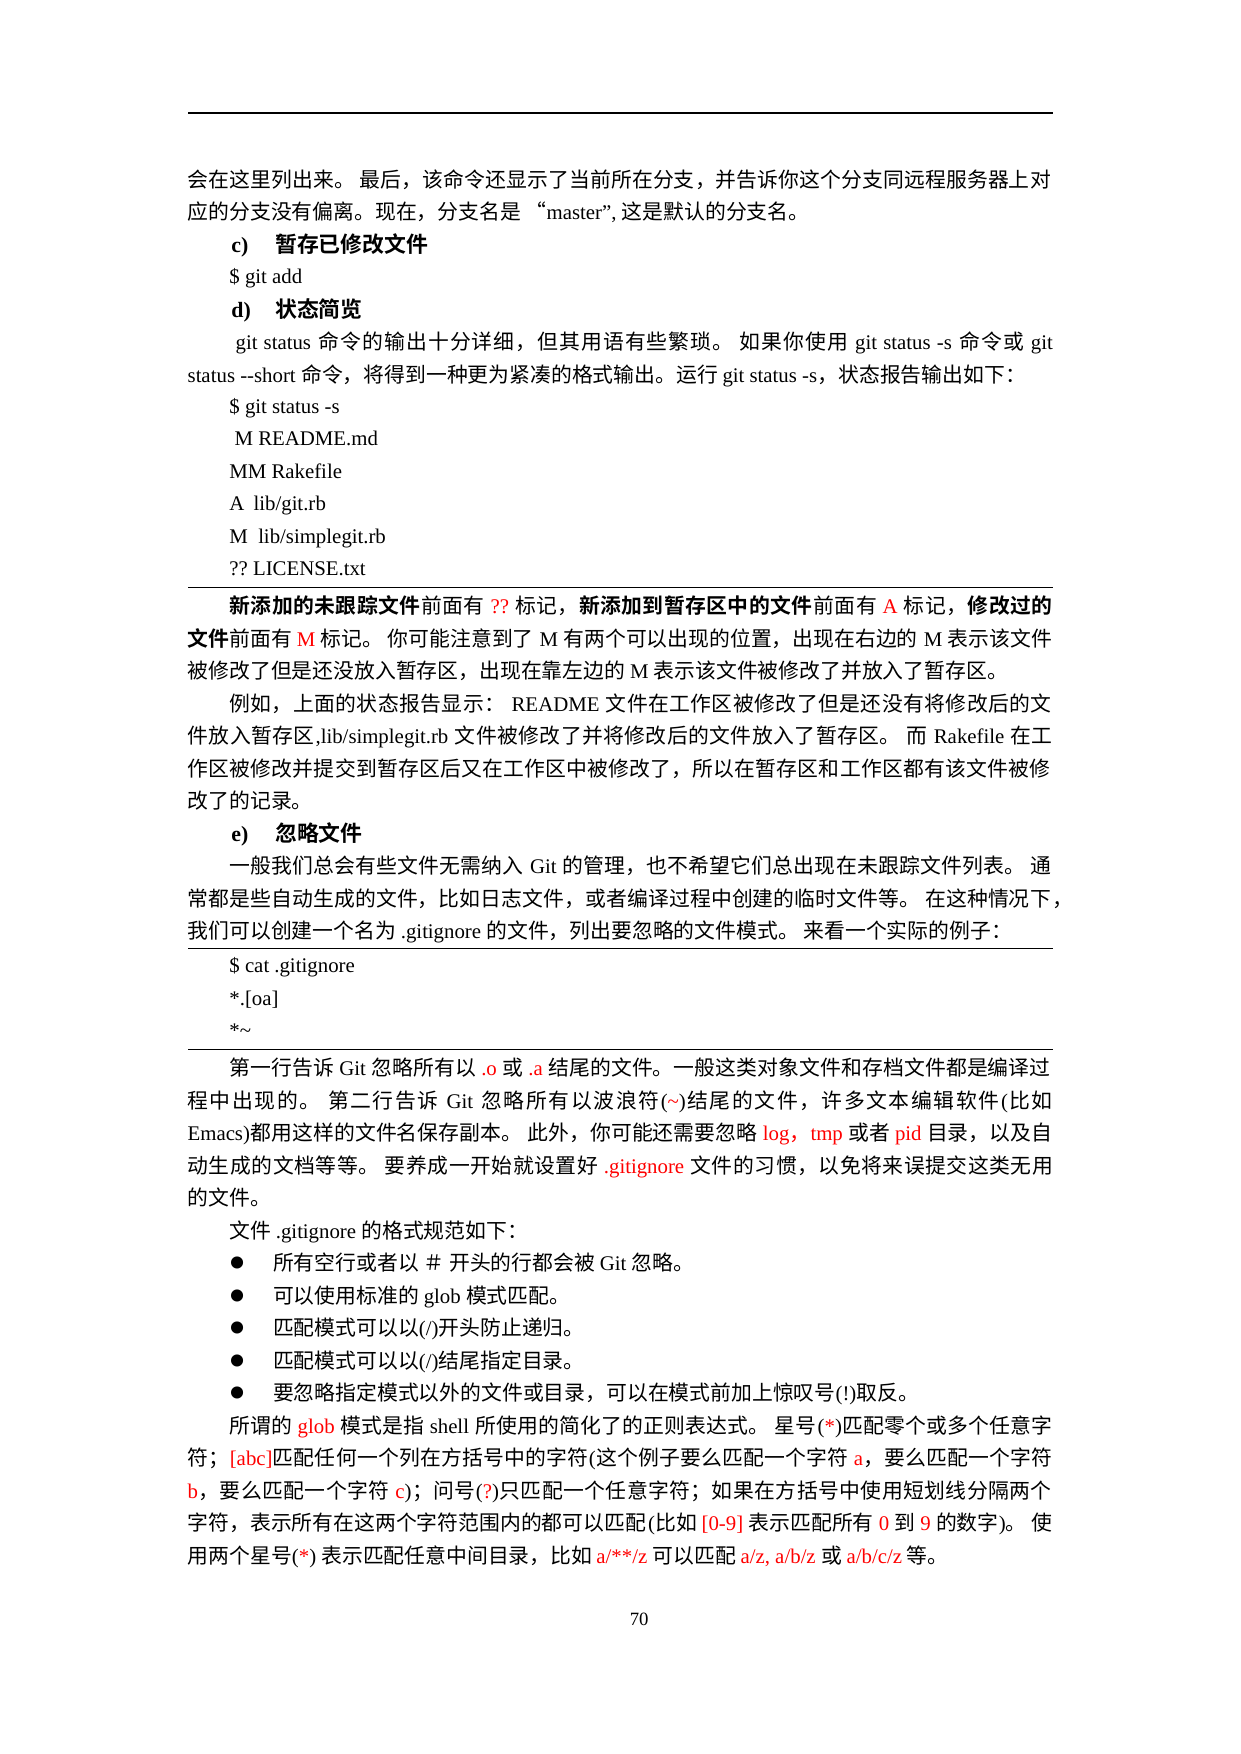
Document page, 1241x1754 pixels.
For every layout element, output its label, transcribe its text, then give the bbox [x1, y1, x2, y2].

text $ git add [187, 259, 1053, 292]
text MM Rakefile [187, 454, 1053, 487]
text M lib/simplegit.rb [187, 519, 1053, 552]
text 文件 .gitignore 的格式规范如下： [187, 1213, 1053, 1245]
text 所谓的 glob 模式是指 shell 所使用的简化了的正则表达式。 星号(*)匹配零个或多个任意字符；[abc]匹配任何一个列在方括号中的字符(这个例子要么匹配一个字符 a，要么匹配一个字符 b，要么匹配一个字符 c)；问号(?)只匹配一个任意字符；如果在方括号中使用短划线分隔两个字符，表示所有在这两个字符范围内的都可以匹配(比如 [0-9] 表示匹配所有 0 到 9 的数字)。 使用两个星号(*) 表示匹配任意中间目录，比如a/**/z 可以匹配 a/z, a/b/z 或 a/b/c/z等。 [187, 1408, 1053, 1570]
text 新添加的未跟踪文件前面有 ?? 标记，新添加到暂存区中的文件前面有 A 标记，修改过的文件前面有 M 标记。 你可能注意到了 M 有两个可以出现的位置，出现在右边的 M 表示该文件被修改了但是还没放入暂存区，出现在靠左边的 M 表示该文件被修改了并放入了暂存区。 [187, 588, 1053, 686]
text *.[oa] [187, 982, 1053, 1014]
text git status 命令的输出十分详细，但其用语有些繁琐。 如果你使用 git status -s 命令或 git status --short 命令，将得到一种更为紧凑的格式输出。运行 git status -s，状态报告输出如下： [187, 324, 1053, 389]
text 例如，上面的状态报告显示： README 文件在工作区被修改了但是还没有将修改后的文件放入暂存区,lib/simplegit.rb 文件被修改了并将修改后的文件放入了暂存区。 而 Rakefile 在工作区被修改并提交到暂存区后又在工作区中被修改了，所以在暂存区和工作区都有该文件被修改了的记录。 [187, 686, 1053, 816]
text *~ [187, 1014, 1053, 1050]
text M README.md [187, 422, 1053, 454]
subtitle 忽略文件 [231, 816, 1053, 848]
text ?? LICENSE.txt [187, 552, 1053, 588]
list 可以使用标准的 glob 模式匹配。 [229, 1278, 1053, 1310]
list 匹配模式可以以(/)开头防止递归。 [229, 1310, 1053, 1343]
subtitle 暂存已修改文件 [231, 227, 1053, 259]
text $ cat .gitignore [187, 949, 1053, 982]
list 所有空行或者以 ＃ 开头的行都会被 Git 忽略。 [229, 1245, 1053, 1278]
text A lib/git.rb [187, 487, 1053, 519]
subtitle 状态简览 [231, 292, 1053, 324]
text 一般我们总会有些文件无需纳入 Git 的管理，也不希望它们总出现在未跟踪文件列表。 通常都是些自动生成的文件，比如日志文件，或者编译过程中创建的临时文件等。 在这种情况下，我们可以创建一个名为 .gitignore 的文件，列出要忽略的文件模式。 来看一个实际的例子： [187, 848, 1053, 949]
text $ git status -s [187, 389, 1053, 422]
text 第一行告诉 Git 忽略所有以 .o 或 .a 结尾的文件。一般这类对象文件和存档文件都是编译过程中出现的。 第二行告诉 Git 忽略所有以波浪符(~)结尾的文件，许多文本编辑软件(比如 Emacs)都用这样的文件名保存副本。 此外，你可能还需要忽略 log，tmp 或者 pid 目录，以及自动生成的文档等等。 要养成一开始就设置好 .gitignore 文件的习惯，以免将来误提交这类无用的文件。 [187, 1050, 1053, 1213]
list 匹配模式可以以(/)结尾指定目录。 [229, 1343, 1053, 1375]
list 要忽略指定模式以外的文件或目录，可以在模式前加上惊叹号(!)取反。 [229, 1375, 1053, 1408]
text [187, 162, 1053, 227]
